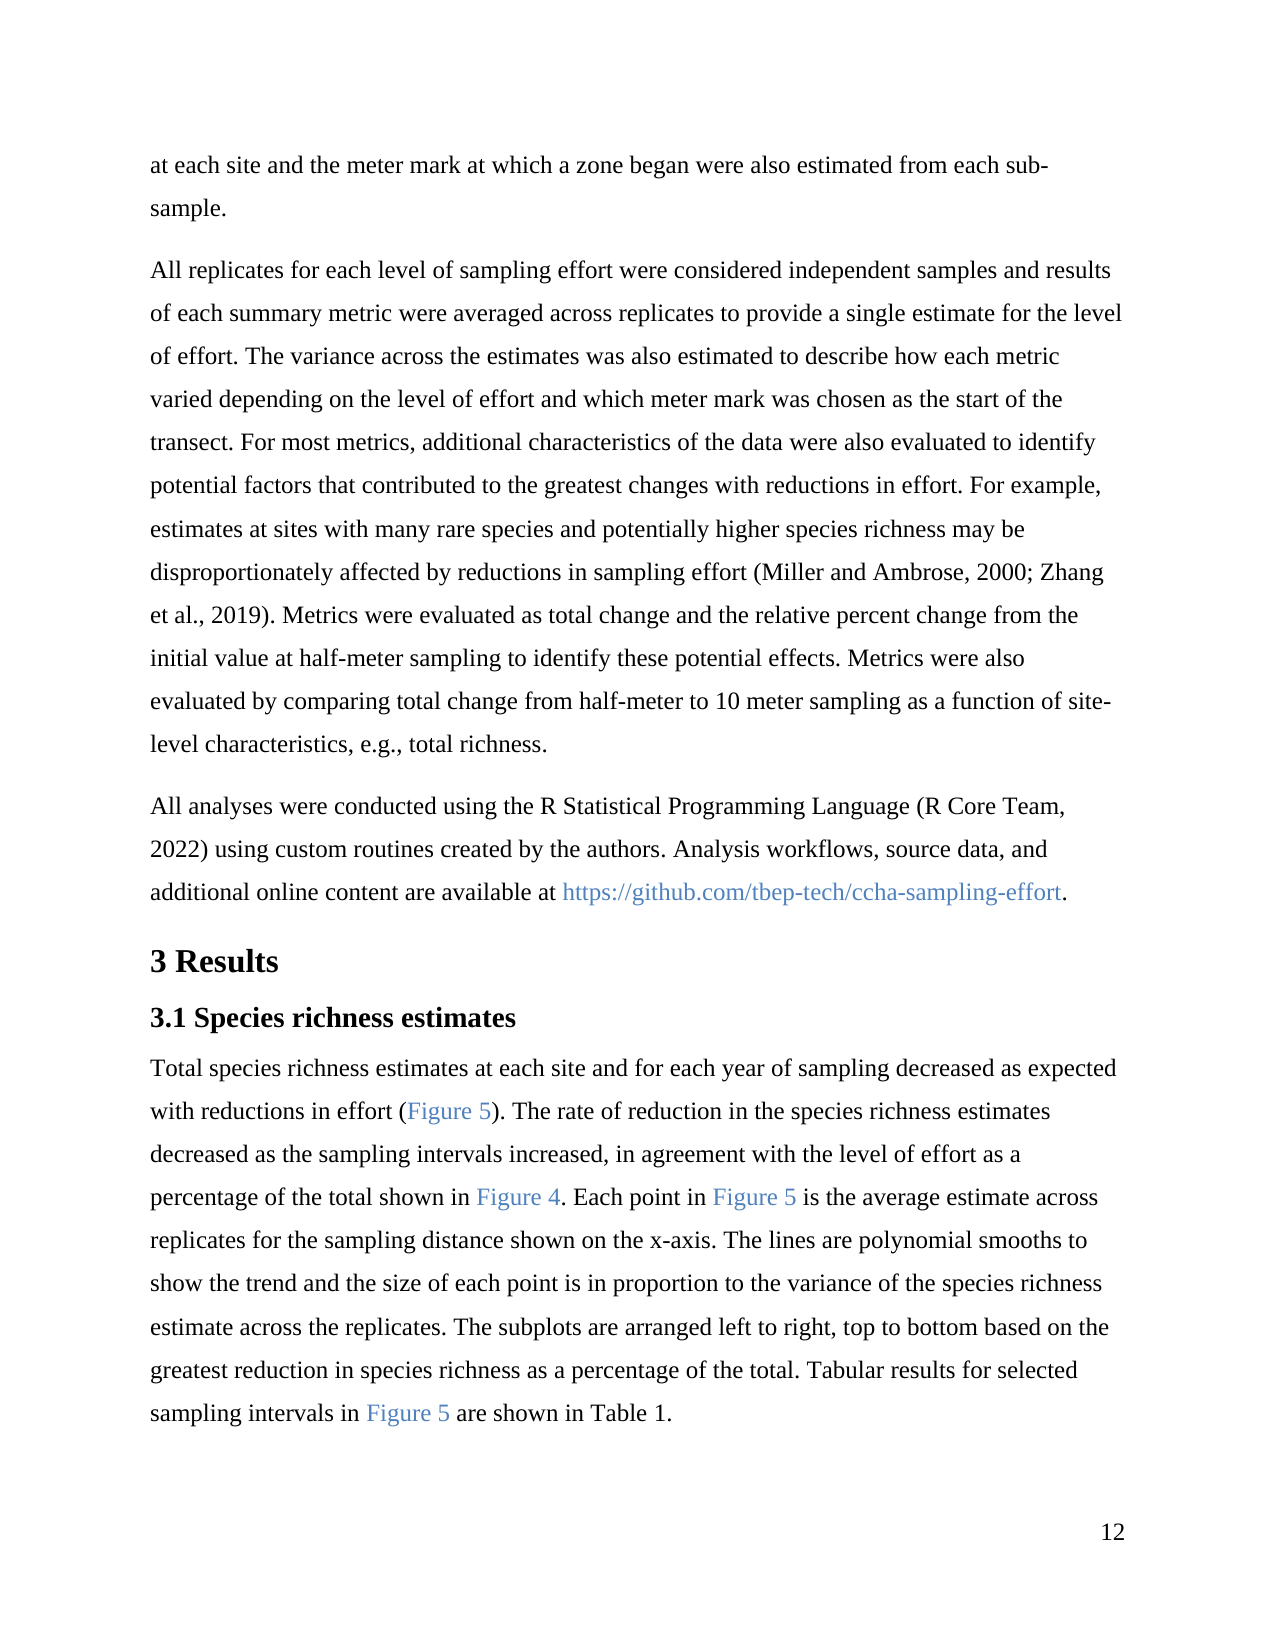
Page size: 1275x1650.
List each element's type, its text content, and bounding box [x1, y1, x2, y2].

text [150, 150, 1125, 222]
text All replicates for each level of sampling effort were considered independent samples and results of each summary metric were averaged across replicates to provide a single estimate for the level of effort. The variance across the estimates was also estimated to describe how each metric varied depending on the level of effort and which meter mark was chosen as the start of the transect. For most metrics, additional characteristics of the data were also evaluated to identify potential factors that contributed to the greatest changes with reductions in effort. For example, estimates at sites with many rare species and potentially higher species richness may be disproportionately affected by reductions in sampling effort (Miller and Ambrose, 2000; Zhang et al., 2019). Metrics were evaluated as total change and the relative percent change from the initial value at half-meter sampling to identify these potential effects. Metrics were also evaluated by comparing total change from half-meter to 10 meter sampling as a function of site-level characteristics, e.g., total richness. [150, 255, 1125, 758]
text All analyses were conducted using the R Statistical Programming Language (R Core Team, 2022) using custom routines created by the authors. Analysis workflows, source data, and additional online content are available at https://github.com/tbep-tech/ccha-sampling-effort. [150, 791, 1125, 906]
subtitle 3.1 Species richness estimates [150, 1001, 1125, 1034]
subtitle 3 Results [150, 941, 1125, 980]
text Total species richness estimates at each site and for each year of sampling decreased as expected with reductions in effort (Figure 5). The rate of reduction in the species richness estimates decreased as the sampling intervals increased, in agreement with the level of effort as a percentage of the total shown in Figure 4. Each point in Figure 5 is the average estimate across replicates for the sampling distance shown on the x-axis. The lines are polynomial smooths to show the trend and the size of each point is in proportion to the variance of the species richness estimate across the replicates. The subplots are arranged left to right, top to bottom based on the greatest reduction in species richness as a percentage of the total. Tabular results for selected sampling intervals in Figure 5 are shown in Table . [150, 1053, 1125, 1427]
